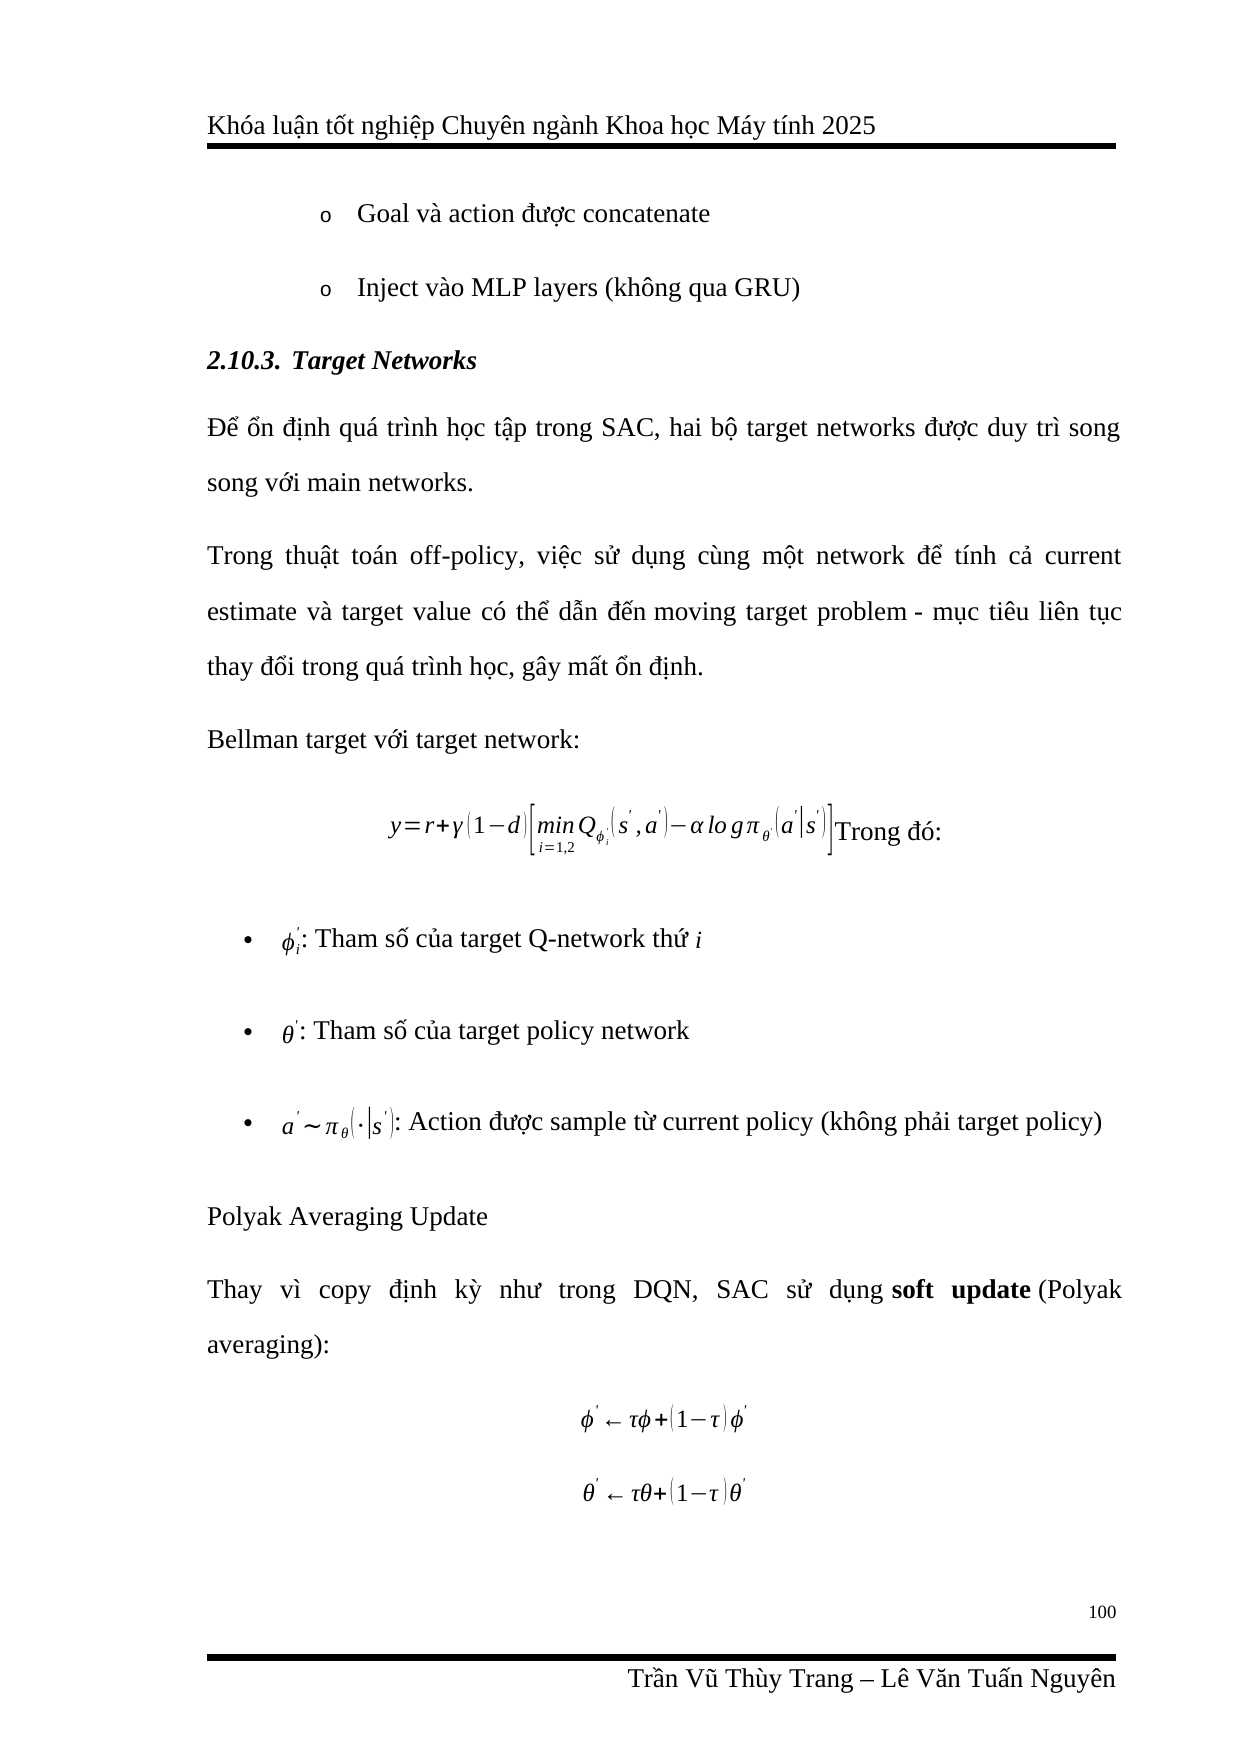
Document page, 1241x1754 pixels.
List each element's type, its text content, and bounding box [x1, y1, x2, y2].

text Để ổn định quá trình học tập trong SAC, hai bộ target networks được duy trì song song với main networks. [207, 408, 1122, 500]
text Trong đó: [207, 794, 1122, 867]
text Thay vì copy định kỳ như trong DQN, SAC sử dụng soft update (Polyak averaging): [207, 1271, 1122, 1363]
list : Tham số của target policy network [244, 1014, 1122, 1051]
text Polyak Averaging Update [207, 1197, 1122, 1234]
text Trong thuật toán off-policy, việc sử dụng cùng một network để tính cả current estimate và target value có thể dẫn đến moving target problem - mục tiêu liên tục thay đổi trong quá trình học, gây mất ổn định. [207, 537, 1122, 684]
subtitle Target Networks [207, 342, 1122, 378]
list : Action được sample từ current policy (không phải target policy) [244, 1087, 1122, 1161]
text Bellman target với target network: [207, 721, 1122, 757]
list Inject vào MLP layers (không qua GRU) [319, 268, 1122, 305]
list : Tham số của target Q-network thứ [244, 904, 1122, 978]
list Goal và action được concatenate [319, 195, 1122, 232]
